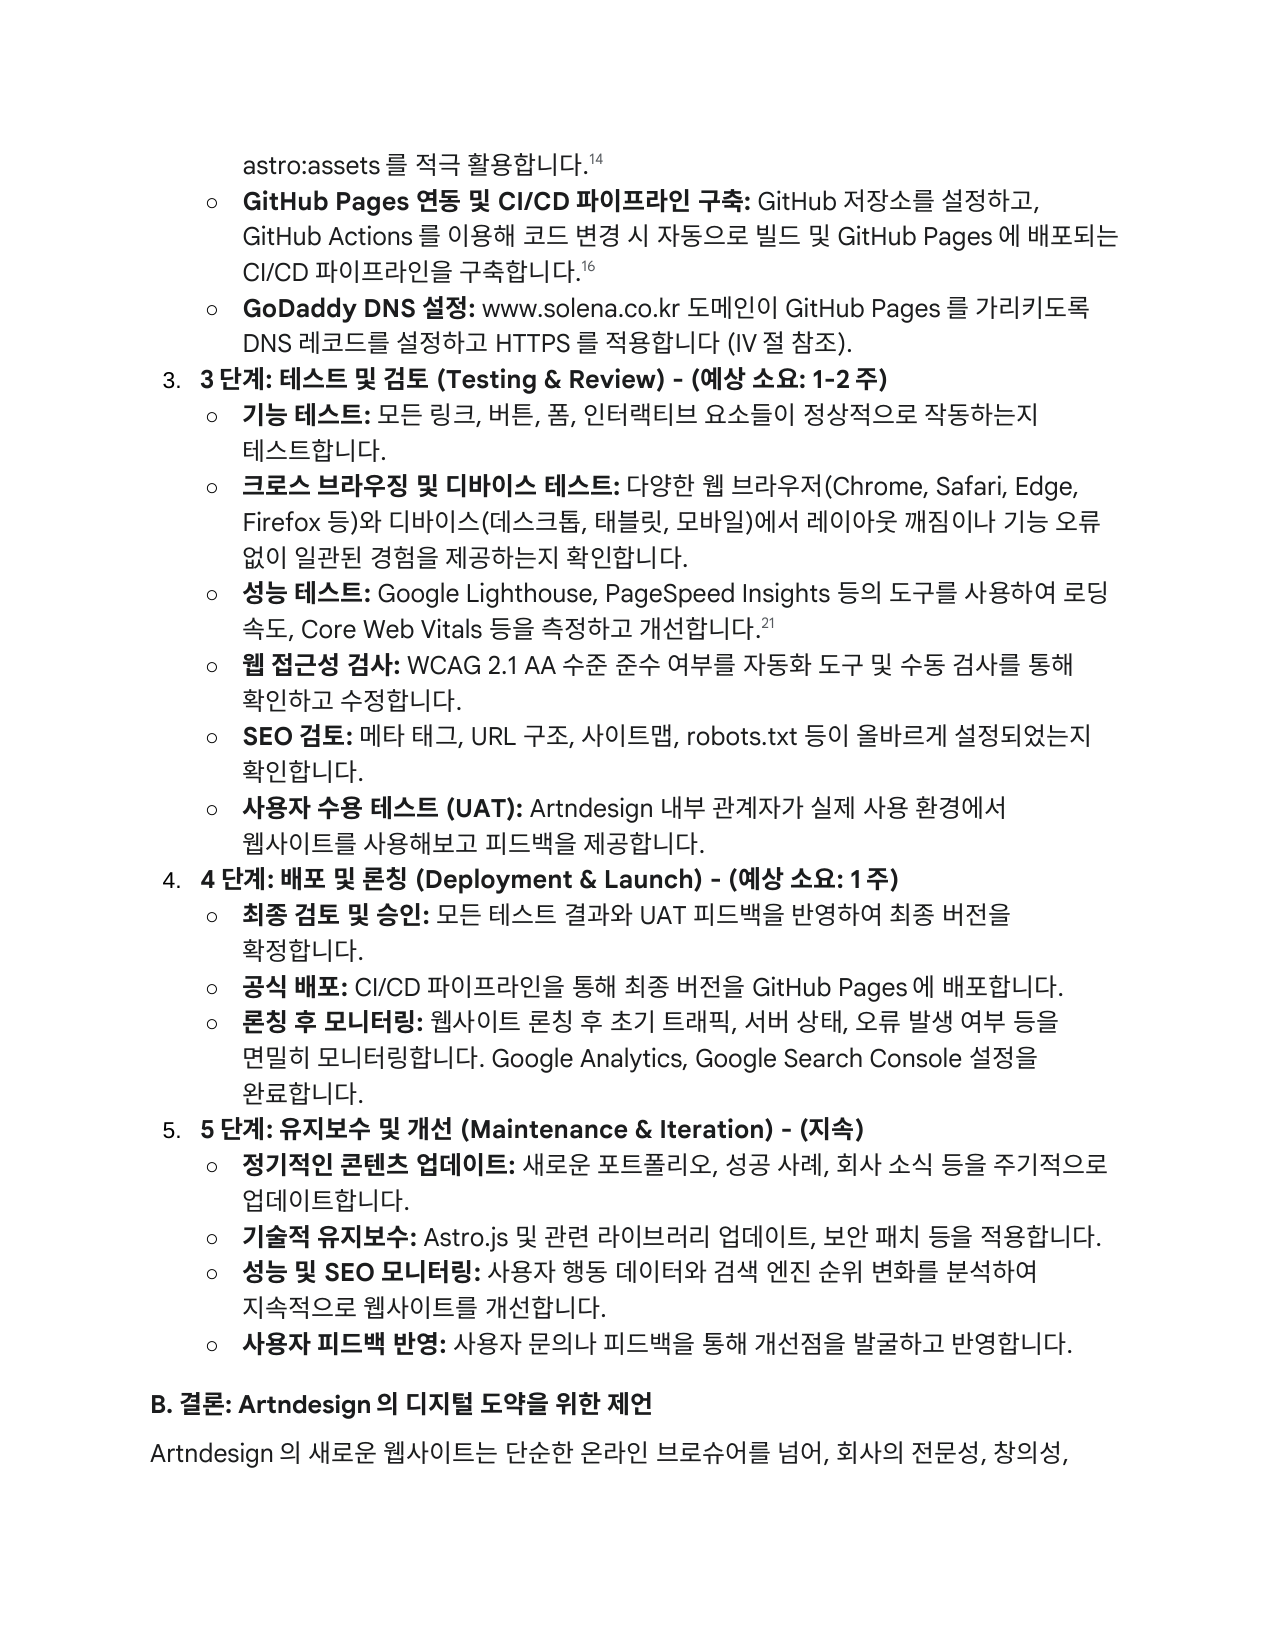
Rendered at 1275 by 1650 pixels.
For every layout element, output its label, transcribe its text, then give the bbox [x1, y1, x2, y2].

list 3단계: 테스트 및 검토 (Testing & Review) - (예상 소요: 1-2주) [162, 364, 1125, 396]
list 사용자 수용 테스트 (UAT): Artndesign 내부 관계자가 실제 사용 환경에서 웹사이트를 사용해보고 피드백을 제공합니다. [205, 793, 1125, 860]
list 성능 및 SEO 모니터링: 사용자 행동 데이터와 검색 엔진 순위 변화를 분석하여 지속적으로 웹사이트를 개선합니다. [205, 1258, 1125, 1325]
list SEO 검토: 메타 태그, URL 구조, 사이트맵, robots.txt 등이 올바르게 설정되었는지 확인합니다. [205, 722, 1125, 789]
list GitHub Pages 연동 및 CI/CD 파이프라인 구축: GitHub 저장소를 설정하고, GitHub Actions를 이용해 코드 변경 시 자동으로 빌드 및 GitHub Pages에 배포되는 CI/CD 파이프라인을 구축합니다.16 [205, 186, 1125, 288]
list 사용자 피드백 반영: 사용자 문의나 피드백을 통해 개선점을 발굴하고 반영합니다. [205, 1329, 1125, 1360]
list 기능 테스트: 모든 링크, 버튼, 폼, 인터랙티브 요소들이 정상적으로 작동하는지 테스트합니다. [205, 400, 1125, 467]
list 크로스 브라우징 및 디바이스 테스트: 다양한 웹 브라우저(Chrome, Safari, Edge, Firefox 등)와 디바이스(데스크톱, 태블릿, 모바일)에서 레이아웃 깨짐이나 기능 오류 없이 일관된 경험을 제공하는지 확인합니다. [205, 472, 1125, 574]
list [205, 150, 1125, 181]
list 기술적 유지보수: Astro.js 및 관련 라이브러리 업데이트, 보안 패치 등을 적용합니다. [205, 1222, 1125, 1253]
list 최종 검토 및 승인: 모든 테스트 결과와 UAT 피드백을 반영하여 최종 버전을 확정합니다. [205, 900, 1125, 967]
list 4단계: 배포 및 론칭 (Deployment & Launch) - (예상 소요: 1주) [162, 864, 1125, 896]
list 정기적인 콘텐츠 업데이트: 새로운 포트폴리오, 성공 사례, 회사 소식 등을 주기적으로 업데이트합니다. [205, 1150, 1125, 1217]
list 공식 배포: CI/CD 파이프라인을 통해 최종 버전을 GitHub Pages에 배포합니다. [205, 972, 1125, 1003]
list 5단계: 유지보수 및 개선 (Maintenance & Iteration) - (지속) [162, 1115, 1125, 1146]
subtitle B. 결론: Artndesign의 디지털 도약을 위한 제언 [150, 1390, 1125, 1421]
list 웹 접근성 검사: WCAG 2.1 AA 수준 준수 여부를 자동화 도구 및 수동 검사를 통해 확인하고 수정합니다. [205, 650, 1125, 717]
list 론칭 후 모니터링: 웹사이트 론칭 후 초기 트래픽, 서버 상태, 오류 발생 여부 등을 면밀히 모니터링합니다. Google Analytics, Google Search Console 설정을 완료합니다. [205, 1007, 1125, 1110]
list 성능 테스트: Google Lighthouse, PageSpeed Insights 등의 도구를 사용하여 로딩 속도, Core Web Vitals 등을 측정하고 개선합니다.21 [205, 579, 1125, 646]
list GoDaddy DNS 설정: www.solena.co.kr 도메인이 GitHub Pages를 가리키도록 DNS 레코드를 설정하고 HTTPS를 적용합니다 (IV절 참조). [205, 293, 1125, 360]
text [150, 1438, 1125, 1469]
